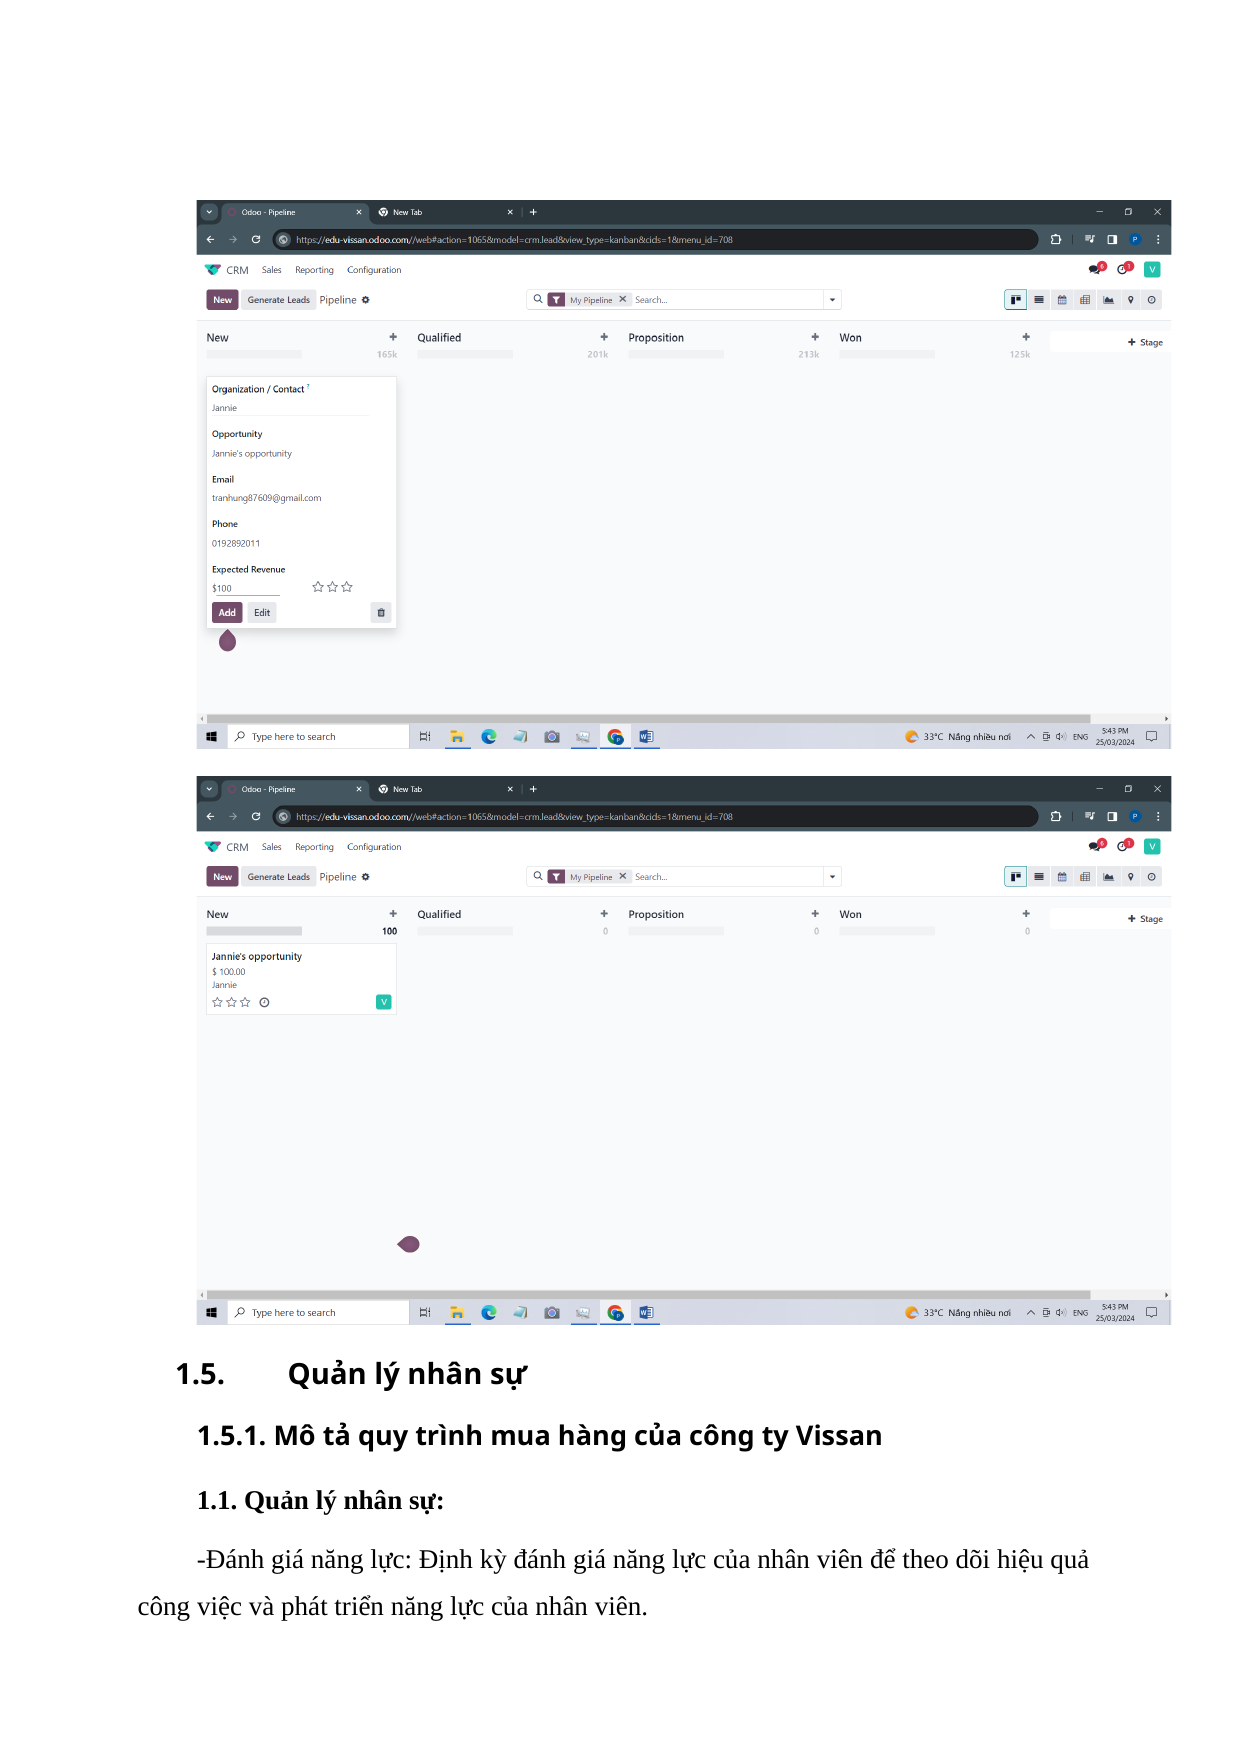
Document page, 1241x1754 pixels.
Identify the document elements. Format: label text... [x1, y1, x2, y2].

subtitle Quản lý nhân sự [175, 1353, 1105, 1393]
text 1.1. Quản lý nhân sự: [137, 1484, 1105, 1516]
picture [196, 776, 1172, 1325]
picture [196, 200, 1172, 749]
text -Đánh giá năng lực: Định kỳ đánh giá năng lực của nhân viên để theo dõi hiệu quả công việc và phát triển năng lực của nhân viên. [137, 1543, 1105, 1621]
subtitle 1.5.1. Mô tả quy trình mua hàng của công ty Vissan [137, 1417, 1105, 1453]
